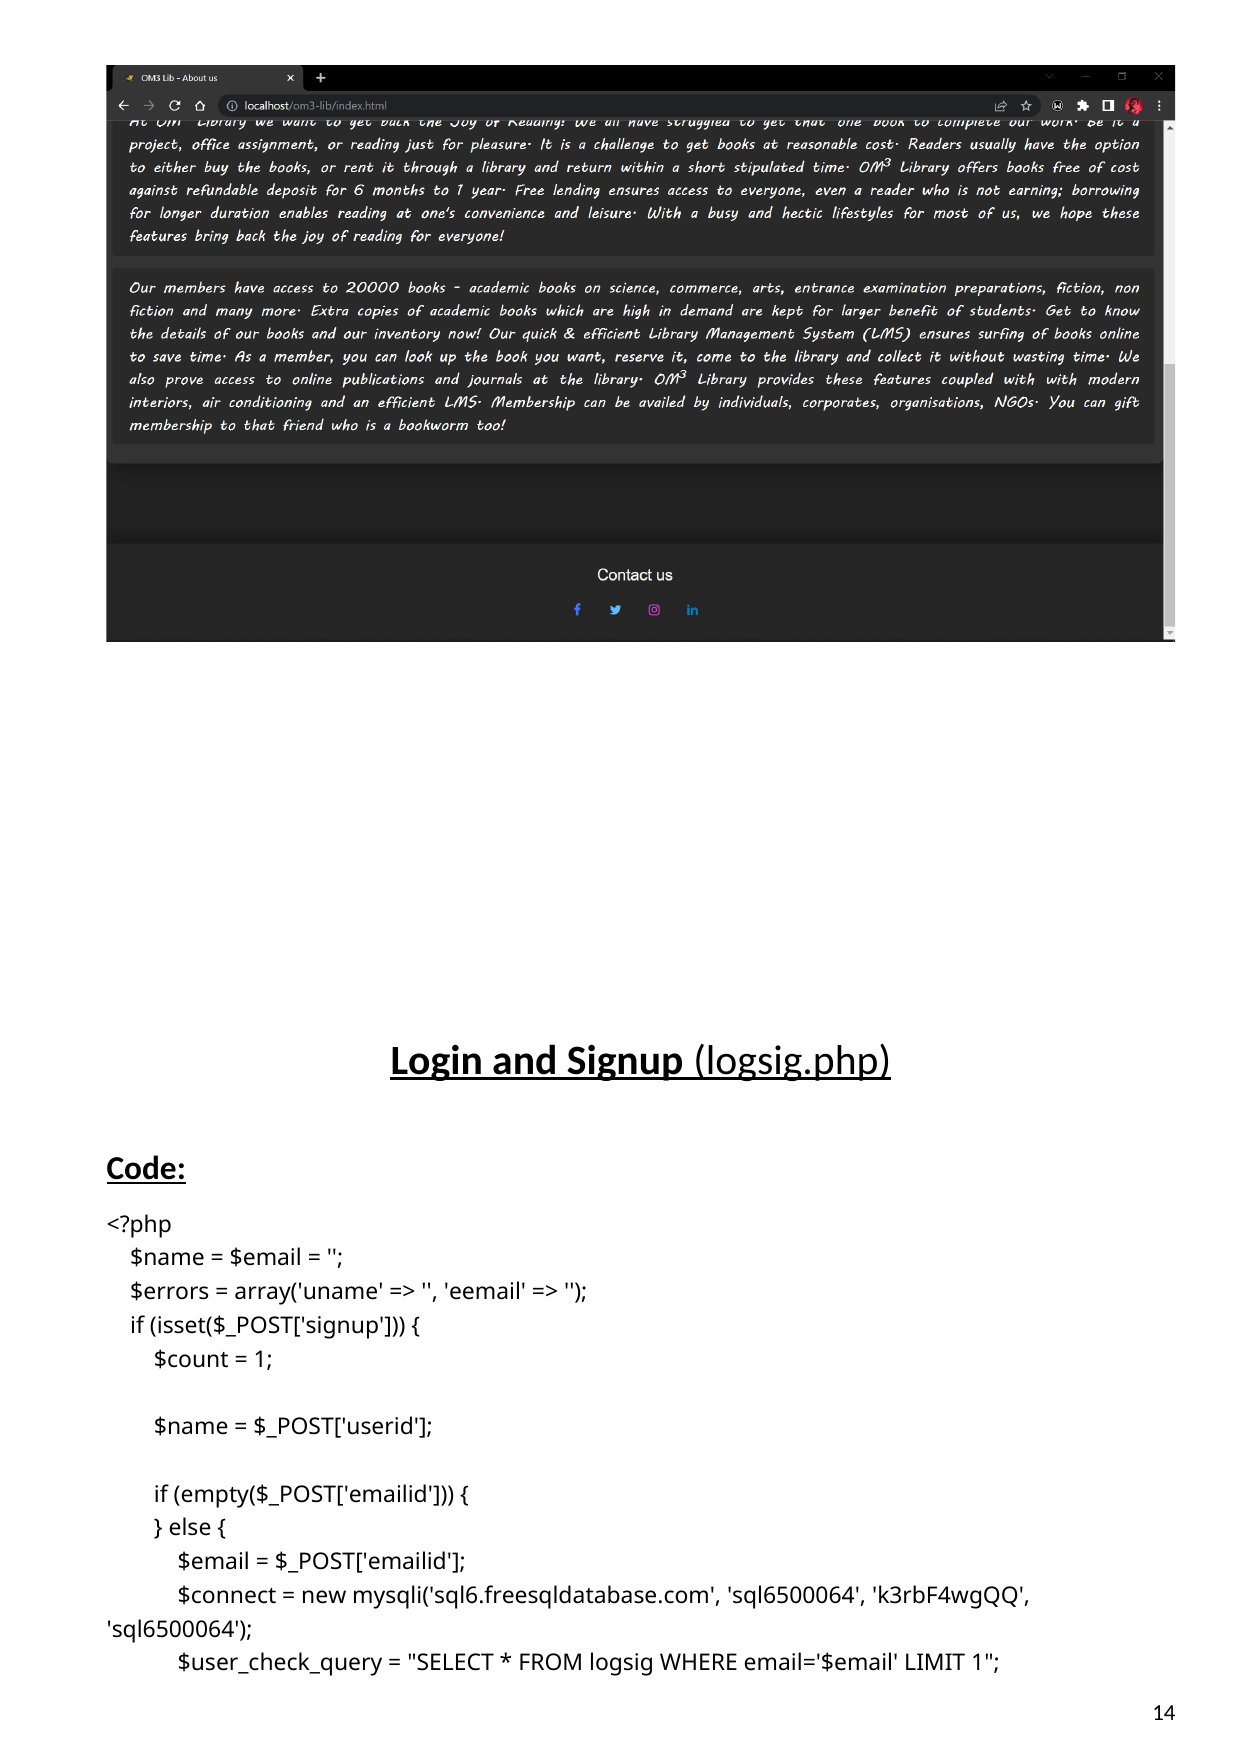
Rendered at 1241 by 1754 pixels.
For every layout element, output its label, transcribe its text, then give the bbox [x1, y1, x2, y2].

text if (isset($_POST['signup'])) { [106, 1309, 1175, 1340]
text $connect = new mysqli('sql6.freesqldatabase.com', 'sql6500064', 'k3rbF4wgQQ', 'sql6500064'); [106, 1579, 1175, 1644]
text $name = $email = ''; [106, 1241, 1175, 1273]
text <?php [106, 1208, 1175, 1239]
text $count = 1; [106, 1343, 1175, 1374]
text $name = $_POST['userid']; [106, 1410, 1175, 1441]
text if (empty($_POST['emailid'])) { [106, 1478, 1175, 1509]
text $user_check_query = "SELECT * FROM logsig WHERE email='$email' LIMIT 1"; [106, 1646, 1175, 1678]
picture [106, 65, 1176, 642]
text } else { [106, 1511, 1175, 1543]
text Code: [106, 1147, 1175, 1188]
text $errors = array('uname' => '', 'eemail' => ''); [106, 1275, 1175, 1306]
text $email = $_POST['emailid']; [106, 1545, 1175, 1576]
text Login and Signup (logsig.php) [106, 1034, 1175, 1085]
